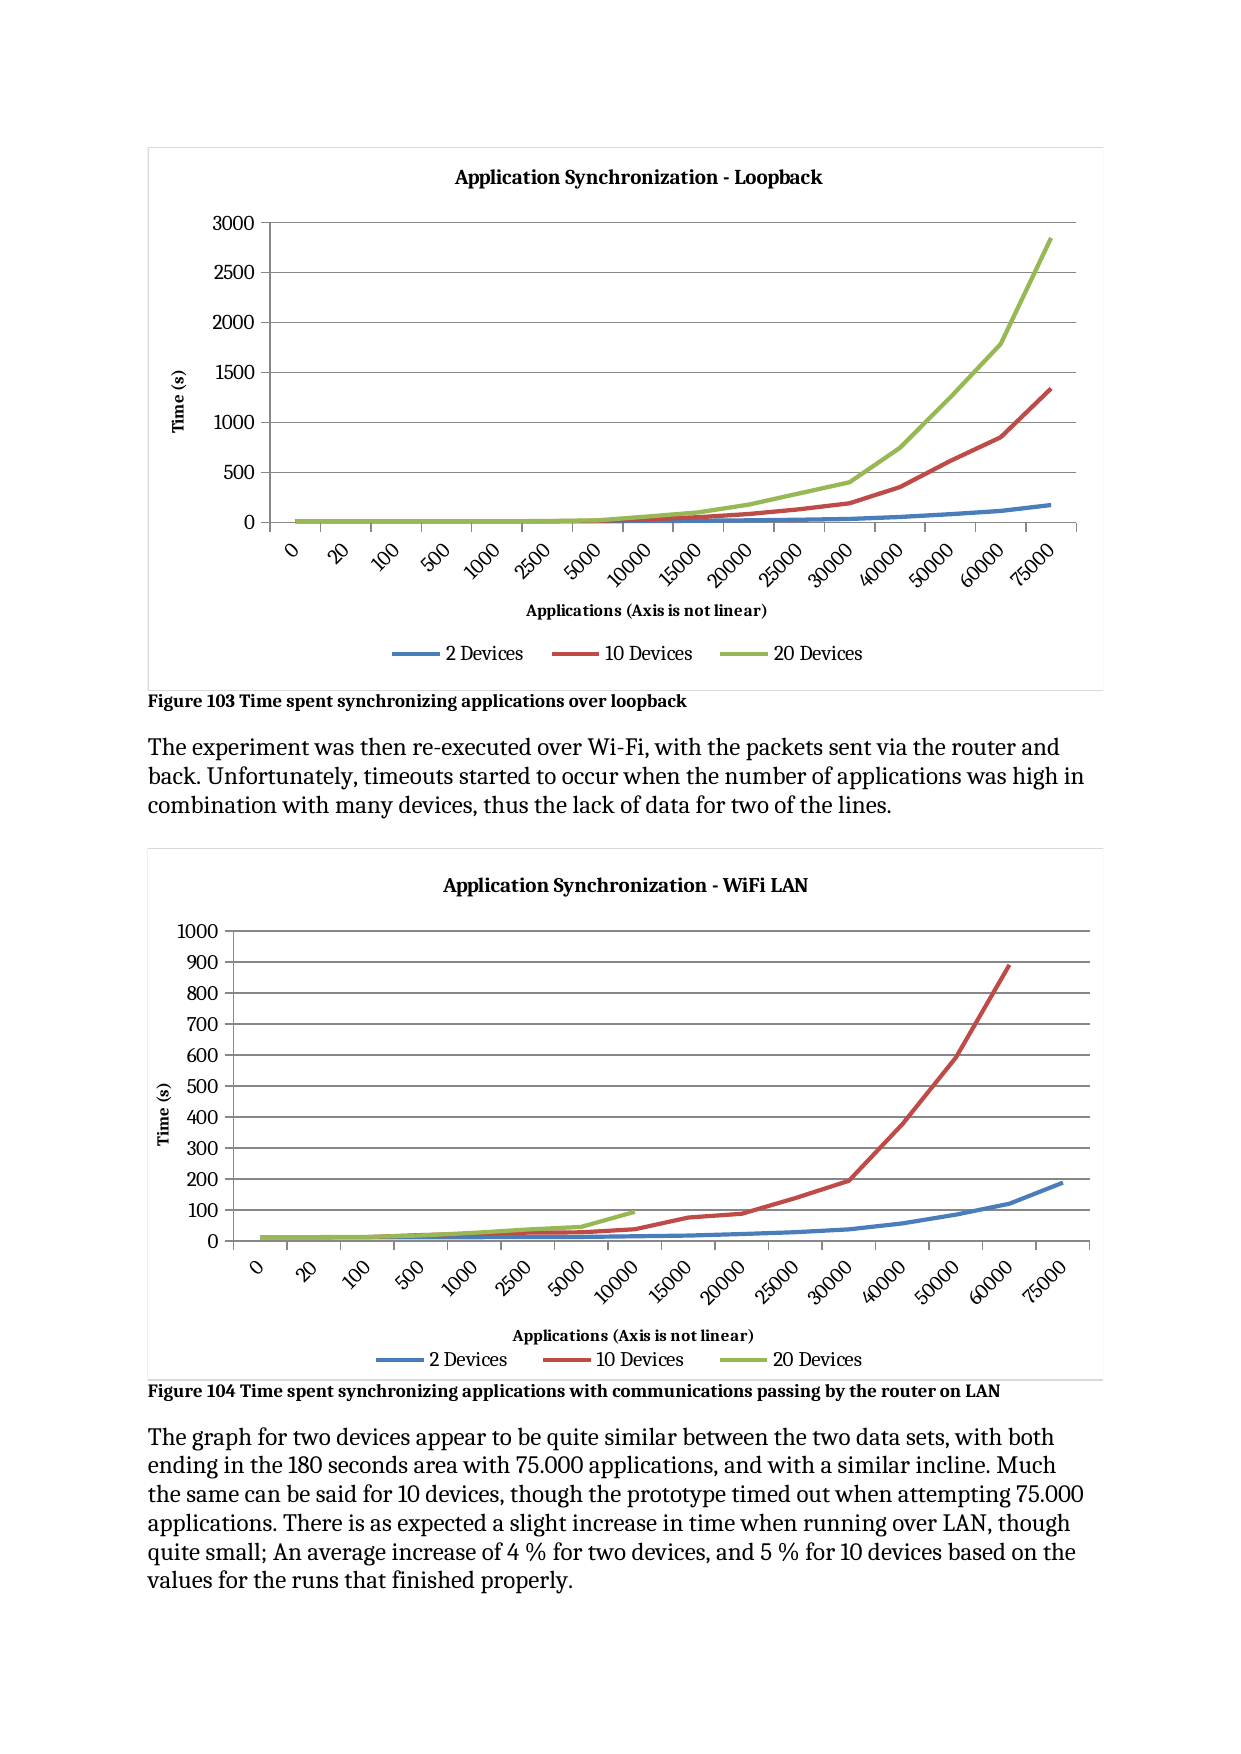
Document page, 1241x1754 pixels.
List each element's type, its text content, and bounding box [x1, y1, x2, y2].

text The graph for two devices appear to be quite similar between the two data sets, with both ending in the 180 seconds area with 75.000 applications, and with a similar incline. Much the same can be said for 10 devices, though the prototype timed out when attempting 75.000 applications. There is as expected a slight increase in time when running over LAN, though quite small; An average increase of 4 % for two devices, and 5 % for 10 devices based on the values for the runs that finished properly. [148, 1422, 1092, 1595]
text Figure 103 Time spent synchronizing applications over loopback [148, 691, 1092, 712]
text The experiment was then re-executed over Wi-Fi, with the packets sent via the router and back. Unfortunately, timeouts started to occur when the number of applications was high in combination with many devices, thus the lack of data for two of the lines. [148, 733, 1092, 819]
text Figure 104 Time spent synchronizing applications with communications passing by the router on LAN [148, 1381, 1092, 1402]
